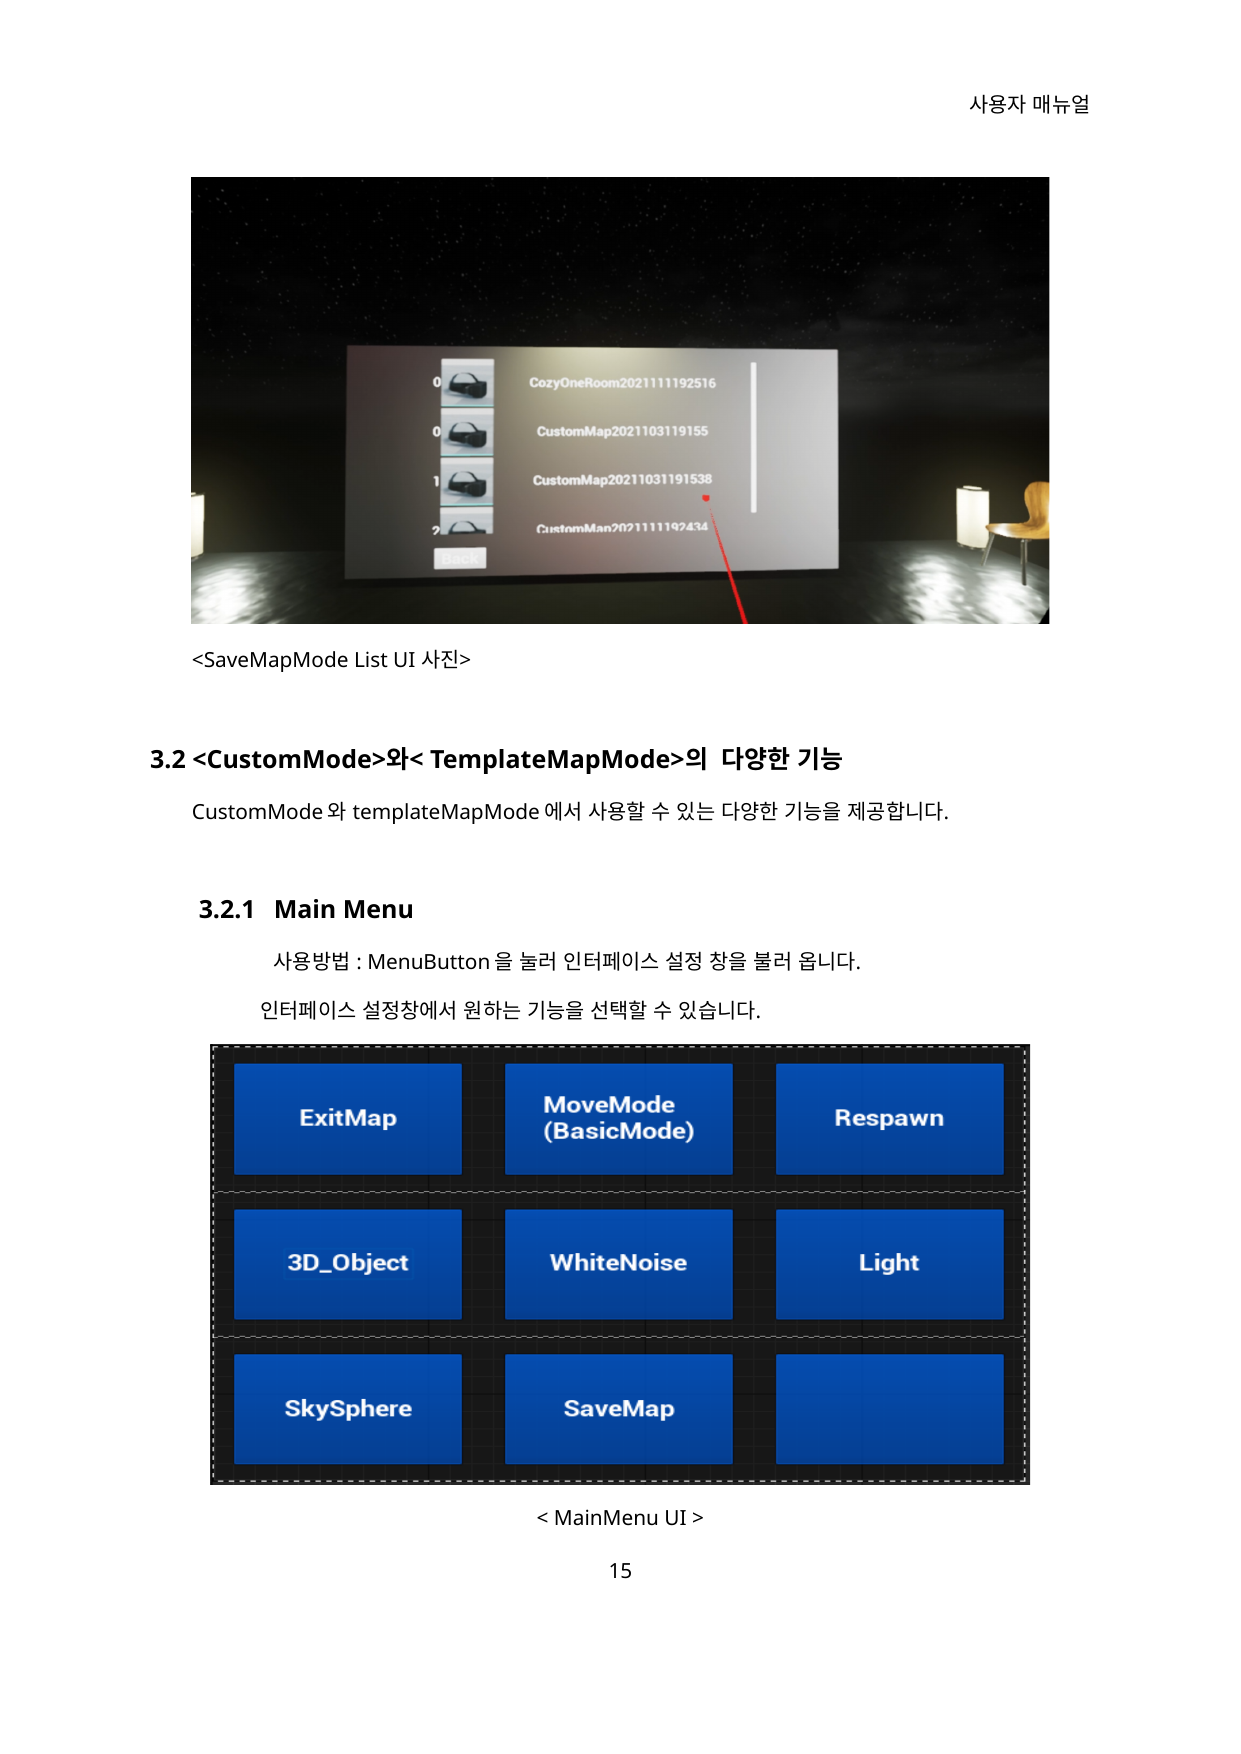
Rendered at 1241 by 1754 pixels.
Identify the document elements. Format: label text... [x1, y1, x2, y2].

text CustomMode와 templateMapMode에서 사용할 수 있는 다양한 기능을 제공합니다. [150, 795, 1090, 826]
picture [210, 1044, 1031, 1485]
list 인터페이스 설정창에서 원하는 기능을 선택할 수 있습니다. [229, 995, 1090, 1025]
text < MainMenu UI > [150, 1503, 1090, 1532]
text <SaveMapMode List UI 사진> [150, 643, 1090, 673]
picture [191, 177, 1050, 624]
list 사용방법 : MenuButton을 눌러 인터페이스 설정 창을 불러 옵니다. [273, 945, 1090, 976]
text 3.2 <CustomMode>와< TemplateMapMode>의 다양한 기능 [150, 739, 1090, 776]
list Main Menu [198, 892, 1090, 926]
